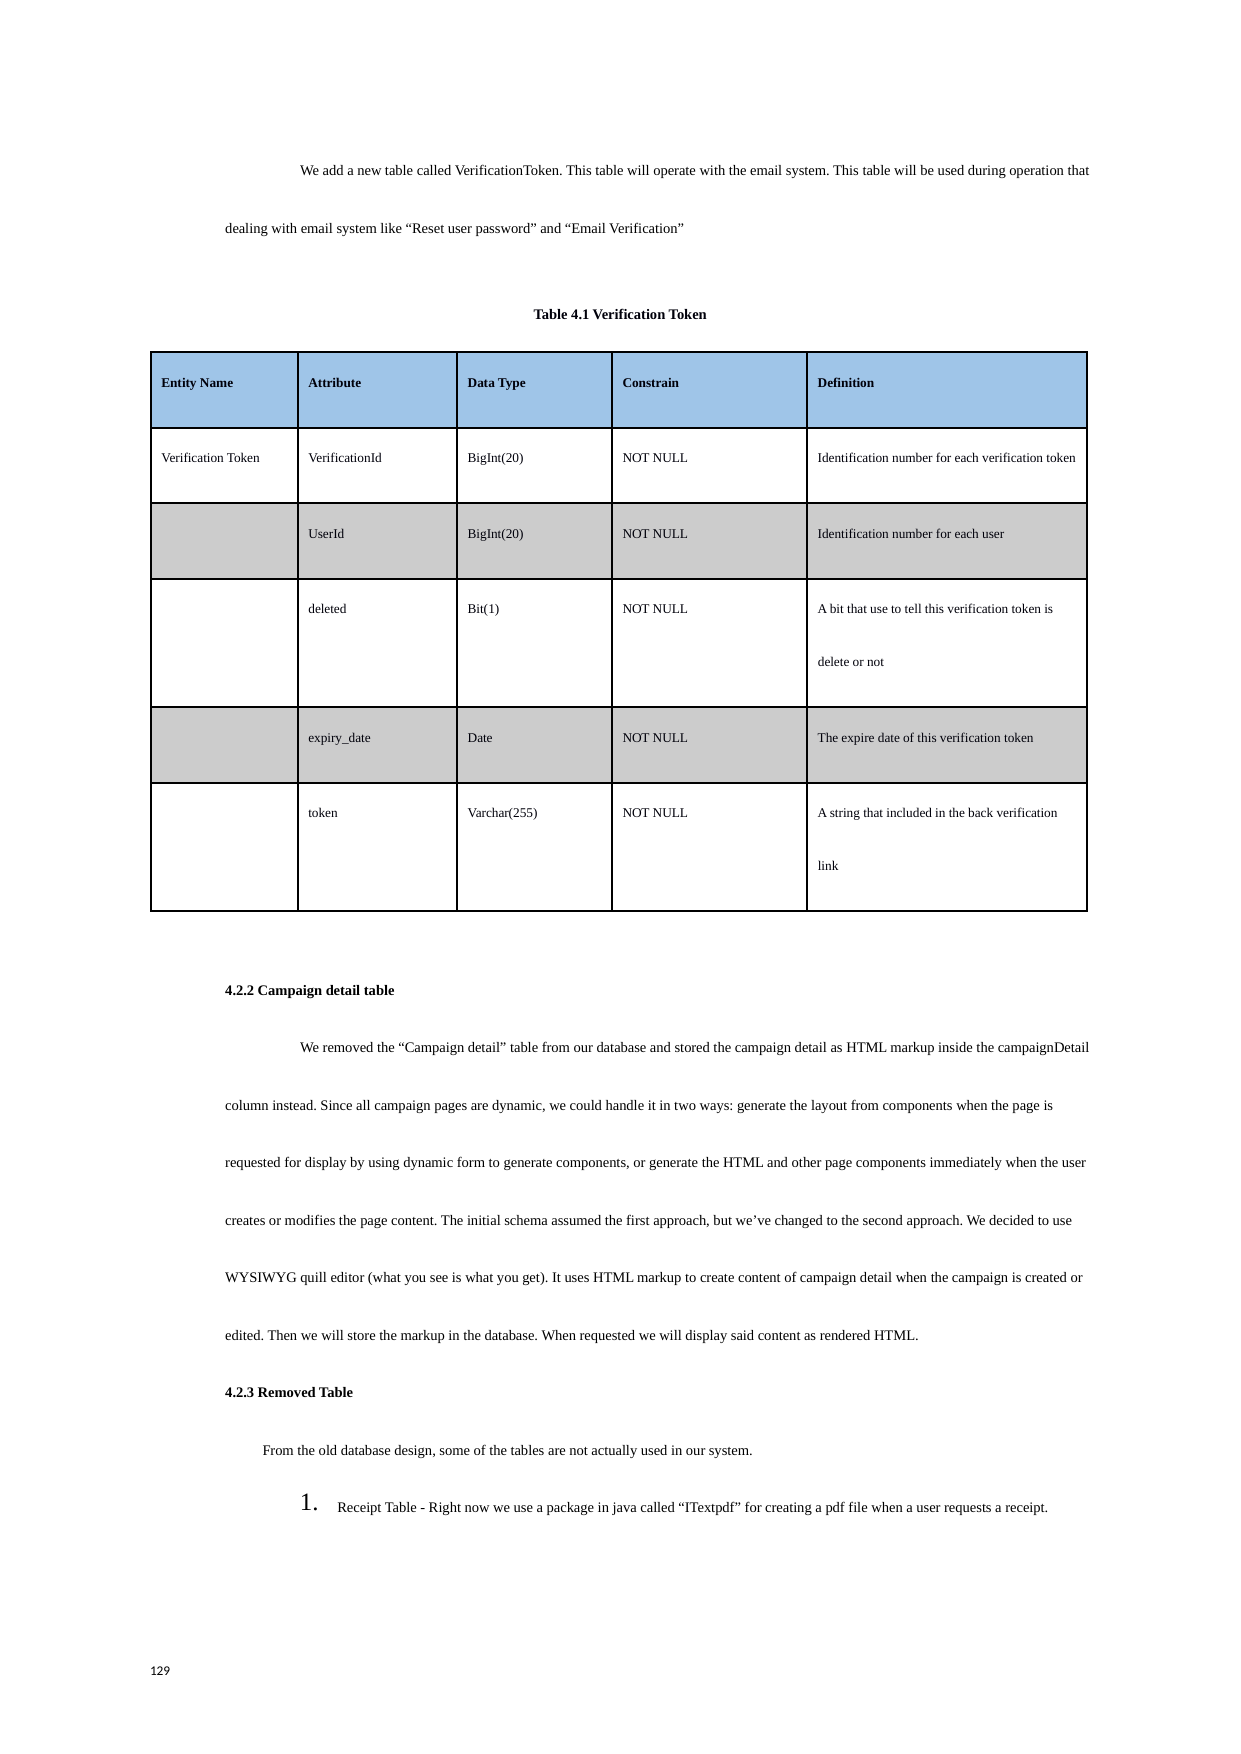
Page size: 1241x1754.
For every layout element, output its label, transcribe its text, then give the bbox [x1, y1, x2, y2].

table_header Data Type [458, 353, 611, 427]
table_cell expiry_date [299, 708, 456, 782]
table_cell token [299, 784, 456, 910]
table_cell VerificationId [299, 429, 456, 502]
table_header Constrain [613, 353, 806, 427]
table_cell deleted [299, 580, 456, 706]
list Receipt Table - Right now we use a package in java called “ITextpdf” for creating a pdf file when a user requests a receipt. [299, 1487, 1090, 1516]
table_cell The expire date of this verification token [808, 708, 1086, 782]
table_header Attribute [299, 353, 456, 427]
text We removed the “Campaign detail” table from our database and stored the campaign detail as HTML markup inside the campaignDetail column instead. Since all campaign pages are dynamic, we could handle it in two ways: generate the layout from components when the page is requested for display by using dynamic form to generate components, or generate the HTML and other page components immediately when the user creates or modifies the page content. The initial schema assumed the first approach, but we’ve changed to the second approach. We decided to use WYSIWYG quill editor (what you see is what you get). It uses HTML markup to create content of campaign detail when the campaign is created or edited. Then we will store the markup in the database. When requested we will display said content as rendered HTML. [225, 1027, 1090, 1343]
table_cell NOT NULL [613, 429, 806, 502]
table_cell Identification number for each user [808, 504, 1086, 578]
table_cell [152, 504, 297, 578]
table_cell Date [458, 708, 611, 782]
text We add a new table called VerificationToken. This table will operate with the email system. This table will be used during operation that dealing with email system like “Reset user password” and “Email Verification” [225, 150, 1090, 236]
table_cell A bit that use to tell this verification token is delete or not [808, 580, 1086, 706]
text 4.2.3 Removed Table [150, 1372, 1090, 1401]
table_cell UserId [299, 504, 456, 578]
table_cell Bit(1) [458, 580, 611, 706]
table_cell NOT NULL [613, 580, 806, 706]
table_cell Identification number for each verification token [808, 429, 1086, 502]
table_cell NOT NULL [613, 708, 806, 782]
table_cell [152, 784, 297, 910]
text 4.2.2 Campaign detail table [150, 969, 1090, 998]
table_cell A string that included in the back verification link [808, 784, 1086, 910]
table_cell [152, 708, 297, 782]
table_cell Varchar(255) [458, 784, 611, 910]
text From the old database design, some of the tables are not actually used in our system. [187, 1429, 1090, 1458]
table_cell BigInt(20) [458, 504, 611, 578]
table_cell BigInt(20) [458, 429, 611, 502]
table_cell NOT NULL [613, 784, 806, 910]
table_cell [152, 580, 297, 706]
table_cell Verification Token [152, 429, 297, 502]
text Table 4.1 Verification Token [150, 294, 1090, 322]
table_cell NOT NULL [613, 504, 806, 578]
table_header Definition [808, 353, 1086, 427]
table_header Entity Name [152, 353, 297, 427]
